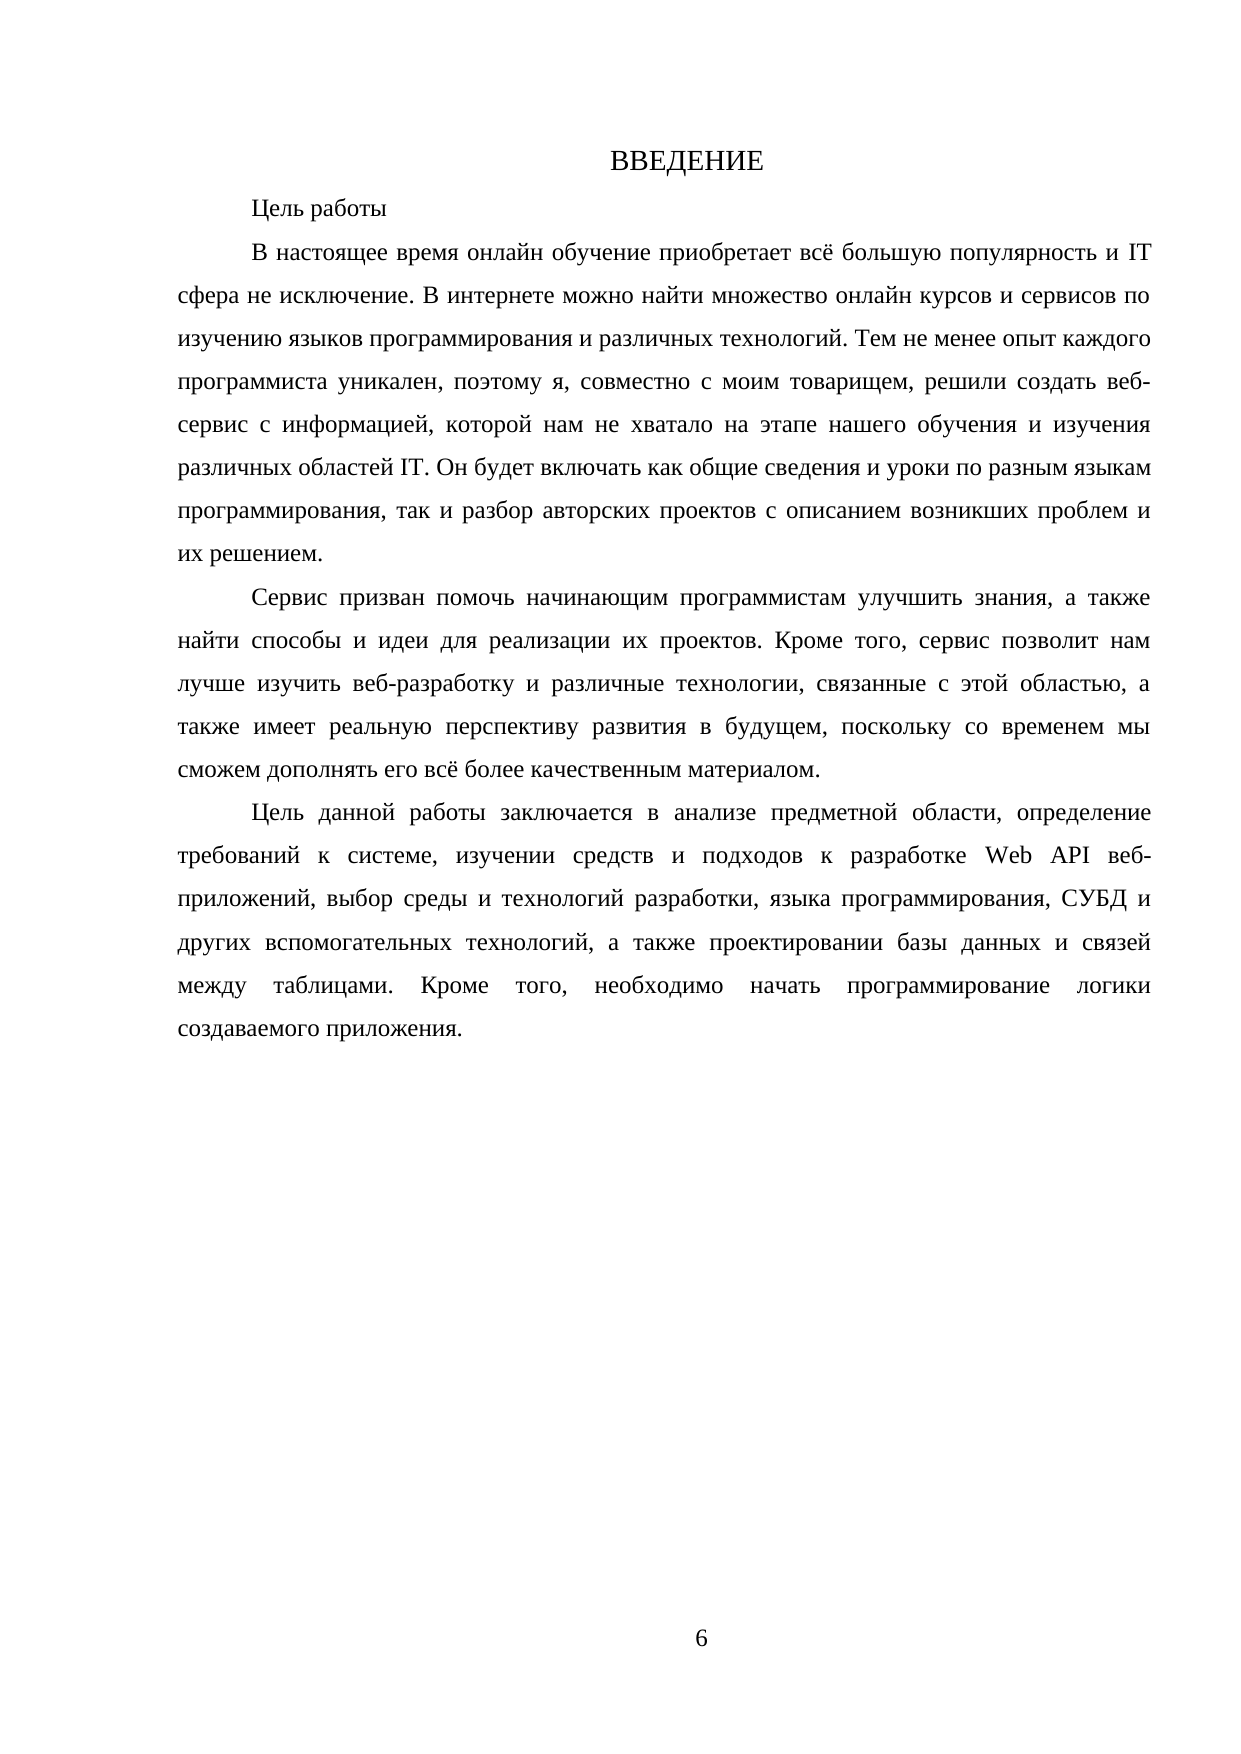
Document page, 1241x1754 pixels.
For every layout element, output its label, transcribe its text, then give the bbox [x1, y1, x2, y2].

text В настоящее время онлайн обучение приобретает всё большую популярность и IT сфера не исключение. В интернете можно найти множество онлайн курсов и сервисов по изучению языков программирования и различных технологий. Тем не менее опыт каждого программиста уникален, поэтому я, совместно с моим товарищем, решили создать веб-сервис с информацией, которой нам не хватало на этапе нашего обучения и изучения различных областей IT. Он будет включать как общие сведения и уроки по разным языкам программирования, так и разбор авторских проектов с описанием возникших проблем и их решением. [177, 237, 1152, 567]
subtitle ВВЕДЕНИЕ [177, 143, 1152, 177]
text Цель данной работы заключается в анализе предметной области, определение требований к системе, изучении средств и подходов к разработке Web API веб-приложений, выбор среды и технологий разработки, языка программирования, СУБД и других вспомогательных технологий, а также проектировании базы данных и связей между таблицами. Кроме того, необходимо начать программирование логики создаваемого приложения. [177, 797, 1152, 1042]
text Цель работы [177, 193, 1152, 222]
text Сервис призван помочь начинающим программистам улучшить знания, а также найти способы и идеи для реализации их проектов. Кроме того, сервис позволит нам лучше изучить веб-разработку и различные технологии, связанные с этой областью, а также имеет реальную перспективу развития в будущем, поскольку со временем мы сможем дополнять его всё более качественным материалом. [177, 582, 1152, 783]
